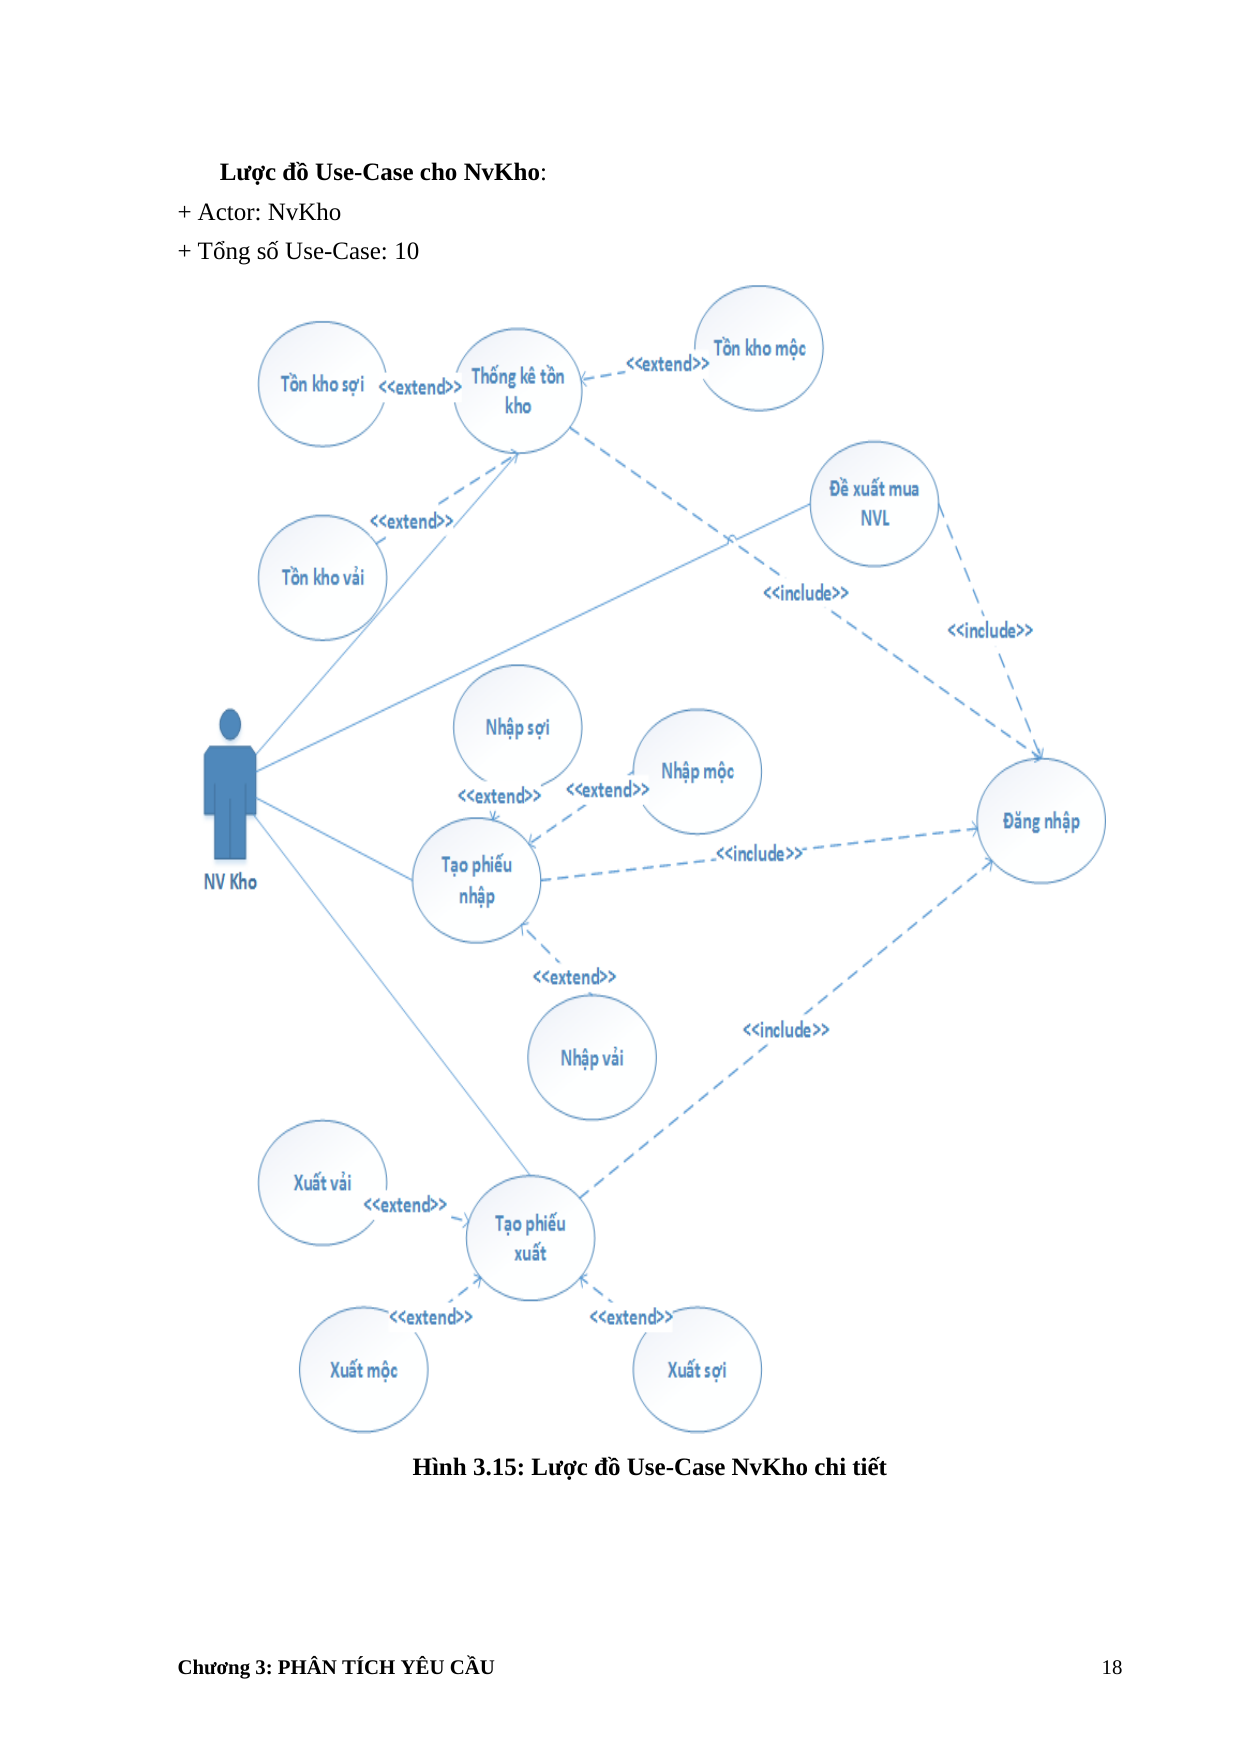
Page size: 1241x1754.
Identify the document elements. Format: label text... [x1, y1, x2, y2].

text + Actor: NvKho [177, 197, 1122, 225]
text + Tổng số Use-Case: 10 [177, 236, 1122, 265]
text Lược đồ Use-Case cho NvKho: [177, 157, 1122, 186]
picture [194, 284, 1107, 1434]
